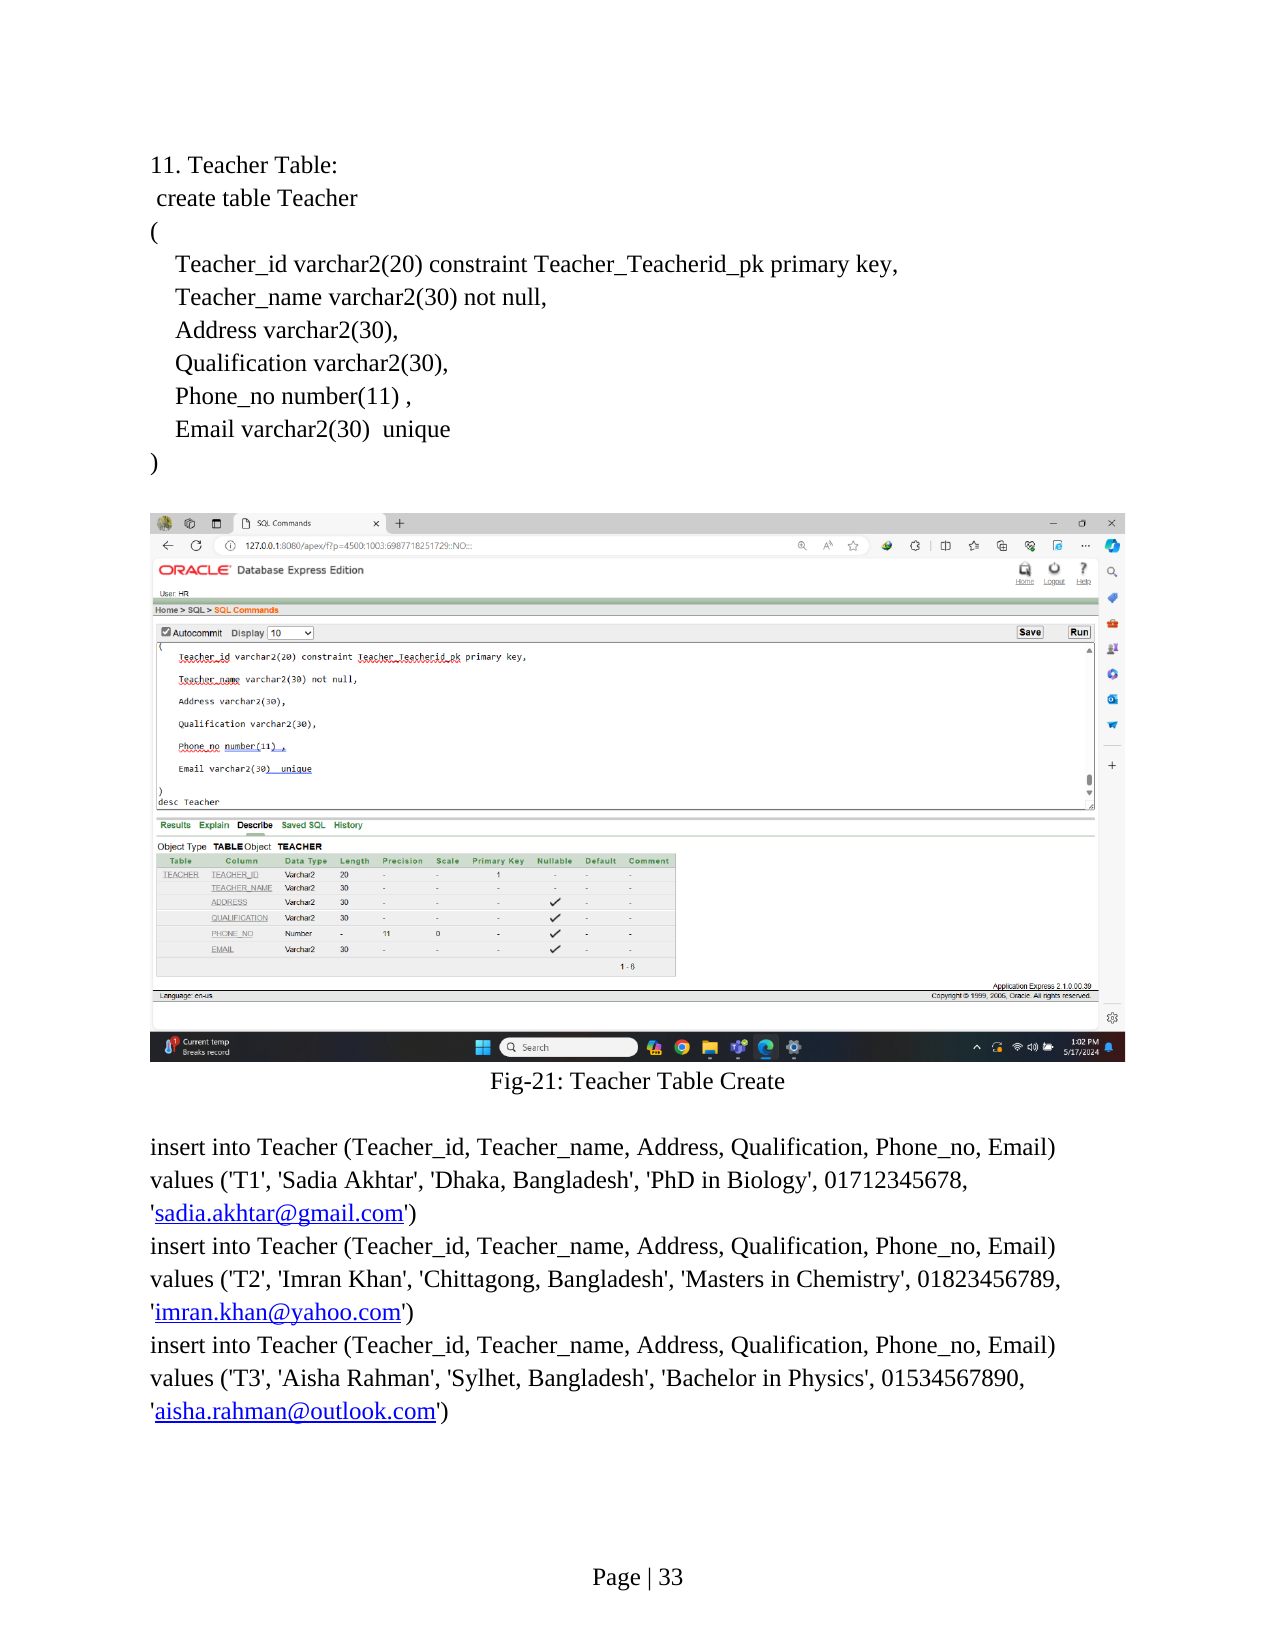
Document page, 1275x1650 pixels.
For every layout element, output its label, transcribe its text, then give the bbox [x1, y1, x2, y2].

text Teacher_id varchar2(20) constraint Teacher_Teacherid_pk primary key, [150, 249, 1125, 278]
text insert into Teacher (Teacher_id, Teacher_name, Address, Qualification, Phone_no, Email) values ('T1', 'Sadia Akhtar', 'Dhaka, Bangladesh', 'PhD in Biology', 01712345678, 'sadia.akhtar@gmail.com') [150, 1132, 1125, 1227]
text ( [150, 216, 1125, 245]
text insert into Teacher (Teacher_id, Teacher_name, Address, Qualification, Phone_no, Email) values ('T2', 'Imran Khan', 'Chittagong, Bangladesh', 'Masters in Chemistry', 01823456789, 'imran.khan@yahoo.com') [150, 1231, 1125, 1326]
picture [150, 513, 1125, 1062]
text create table Teacher [150, 183, 1125, 212]
text ) [150, 447, 1125, 476]
text Qualification varchar2(30), [150, 348, 1125, 377]
text 11. Teacher Table: [150, 150, 1125, 179]
text Fig-21: Teacher Table Create [150, 1062, 1125, 1095]
text Email varchar2(30) unique [150, 414, 1125, 443]
text Address varchar2(30), [150, 315, 1125, 344]
text Phone_no number(11) , [150, 381, 1125, 410]
text Teacher_name varchar2(30) not null, [150, 282, 1125, 311]
text insert into Teacher (Teacher_id, Teacher_name, Address, Qualification, Phone_no, Email) values ('T3', 'Aisha Rahman', 'Sylhet, Bangladesh', 'Bachelor in Physics', 01534567890, 'aisha.rahman@outlook.com') [150, 1330, 1125, 1425]
